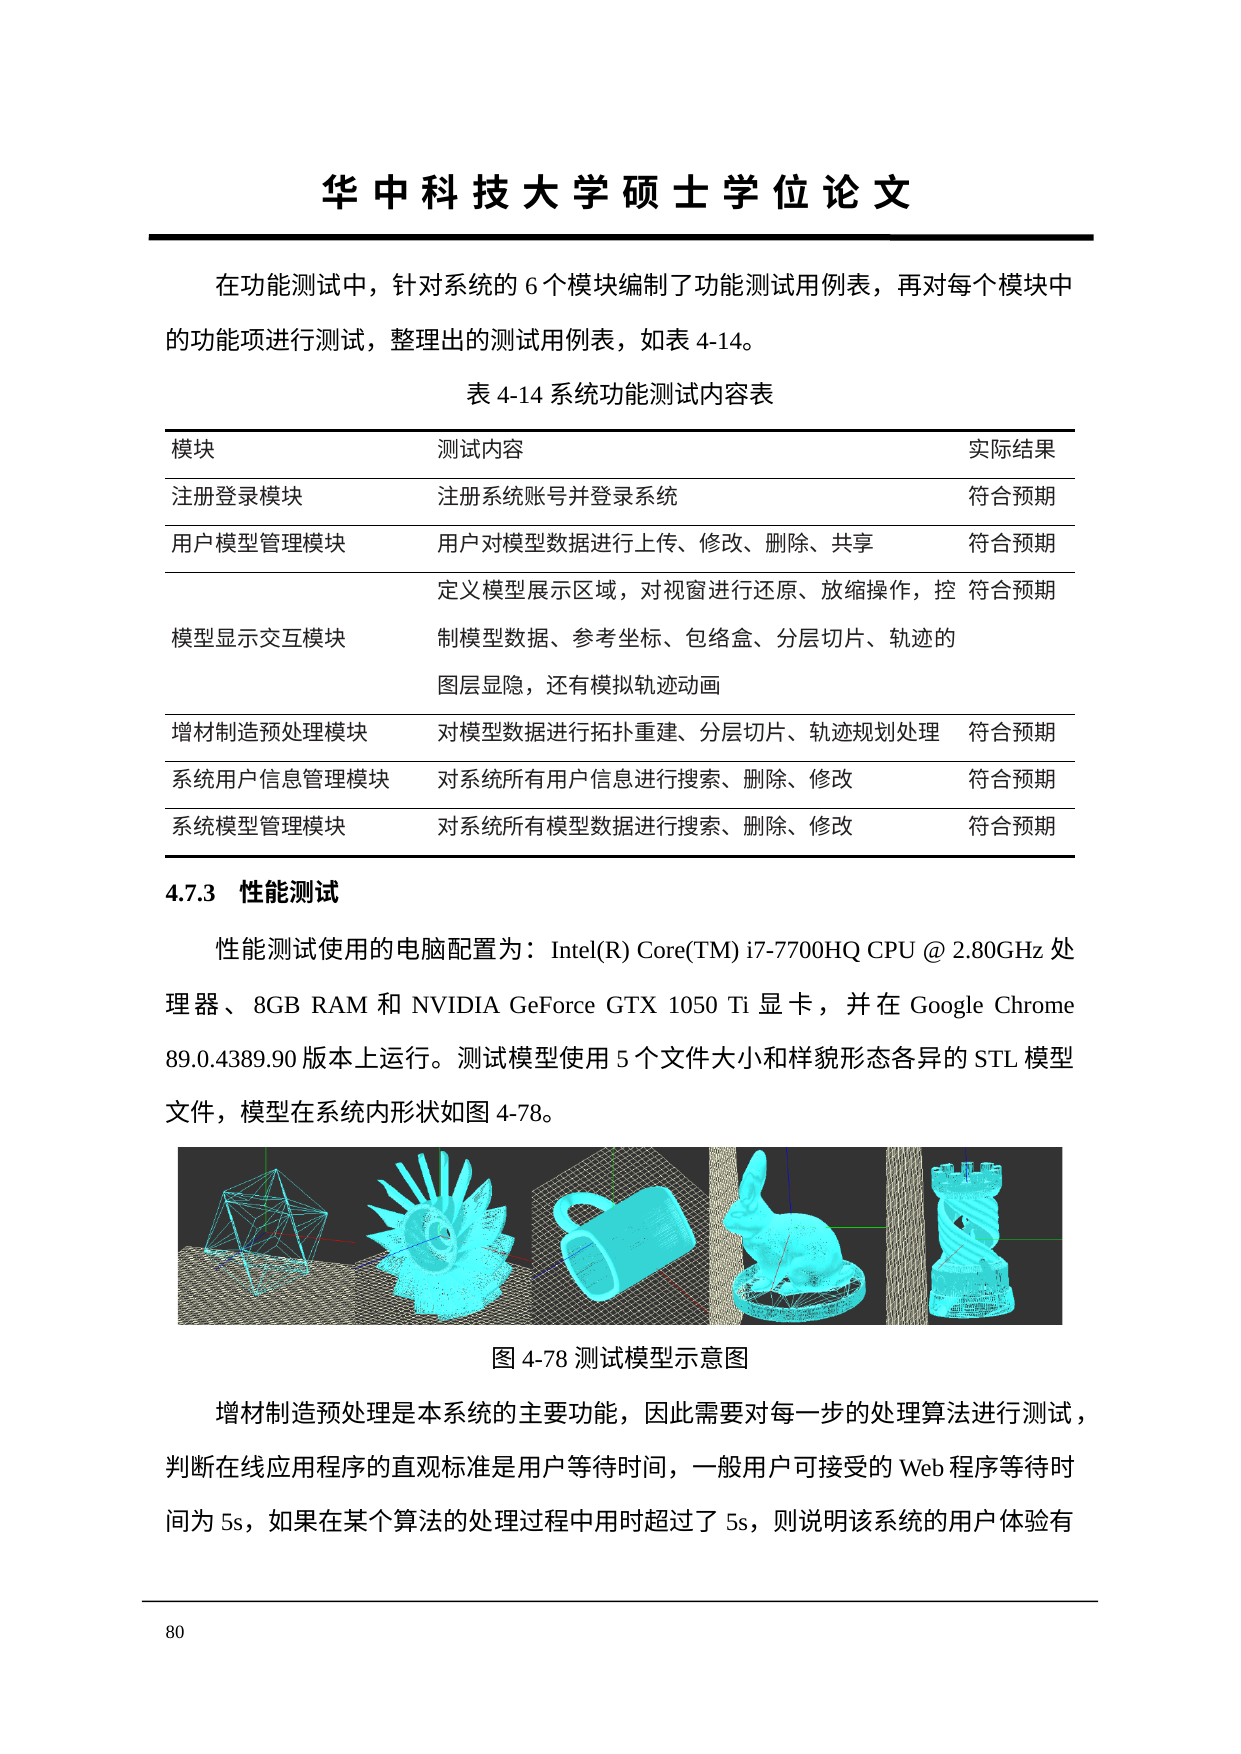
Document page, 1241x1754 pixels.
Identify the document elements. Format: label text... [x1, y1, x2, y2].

picture [177, 1147, 1063, 1325]
table_cell 符合预期 [963, 809, 1075, 855]
table_cell 对模型数据进行拓扑重建、分层切片、轨迹规划处理 [431, 715, 963, 761]
table_cell 符合预期 [963, 715, 1075, 761]
table_cell 定义模型展示区域，对视窗进行还原、放缩操作，控制模型数据、参考坐标、包络盒、分层切片、轨迹的图层显隐，还有模拟轨迹动画 [431, 573, 963, 714]
table_cell 符合预期 [963, 526, 1075, 572]
table_cell 符合预期 [963, 479, 1075, 525]
table_cell 对系统所有用户信息进行搜索、删除、修改 [431, 762, 963, 808]
subtitle 性能测试 [165, 873, 1075, 909]
table_cell 符合预期 [963, 762, 1075, 808]
table_cell 模型显示交互模块 [165, 573, 431, 714]
table_cell 注册登录模块 [165, 479, 431, 525]
table_cell 增材制造预处理模块 [165, 715, 431, 761]
table_cell 系统用户信息管理模块 [165, 762, 431, 808]
table_cell 用户模型管理模块 [165, 526, 431, 572]
table_cell 系统模型管理模块 [165, 809, 431, 855]
table_header 模块 [165, 432, 431, 478]
table_cell 注册系统账号并登录系统 [431, 479, 963, 525]
table_cell 用户对模型数据进行上传、修改、删除、共享 [431, 526, 963, 572]
table_header 实际结果 [963, 432, 1075, 478]
table_cell 对系统所有模型数据进行搜索、删除、修改 [431, 809, 963, 855]
table_cell 符合预期 [963, 573, 1075, 714]
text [165, 1393, 1075, 1538]
table_header 测试内容 [431, 432, 963, 478]
